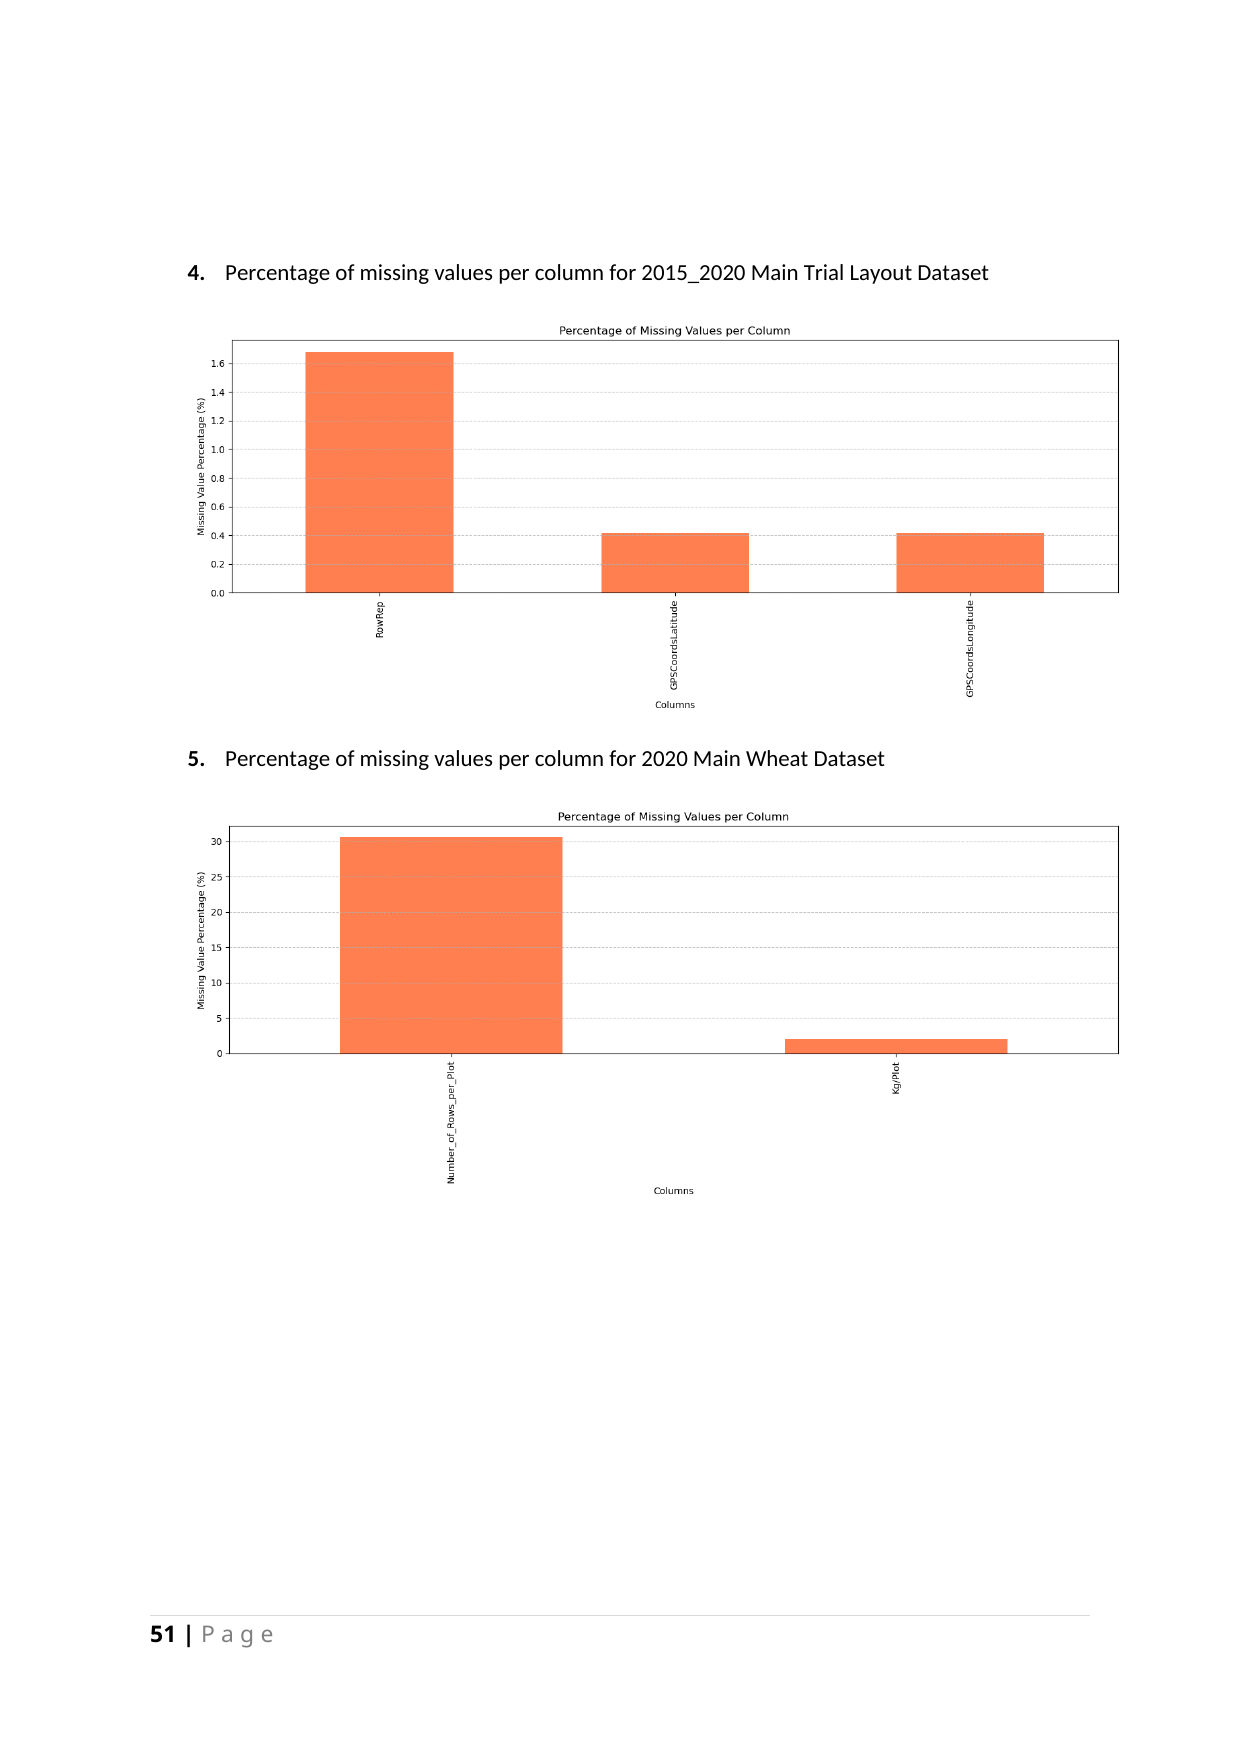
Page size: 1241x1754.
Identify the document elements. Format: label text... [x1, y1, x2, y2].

list Percentage of missing values per column for 2020 Main Wheat Dataset [187, 744, 1090, 772]
list Percentage of missing values per column for 2015_2020 Main Trial Layout Dataset [187, 258, 1090, 286]
picture [187, 316, 1128, 720]
picture [187, 802, 1128, 1206]
